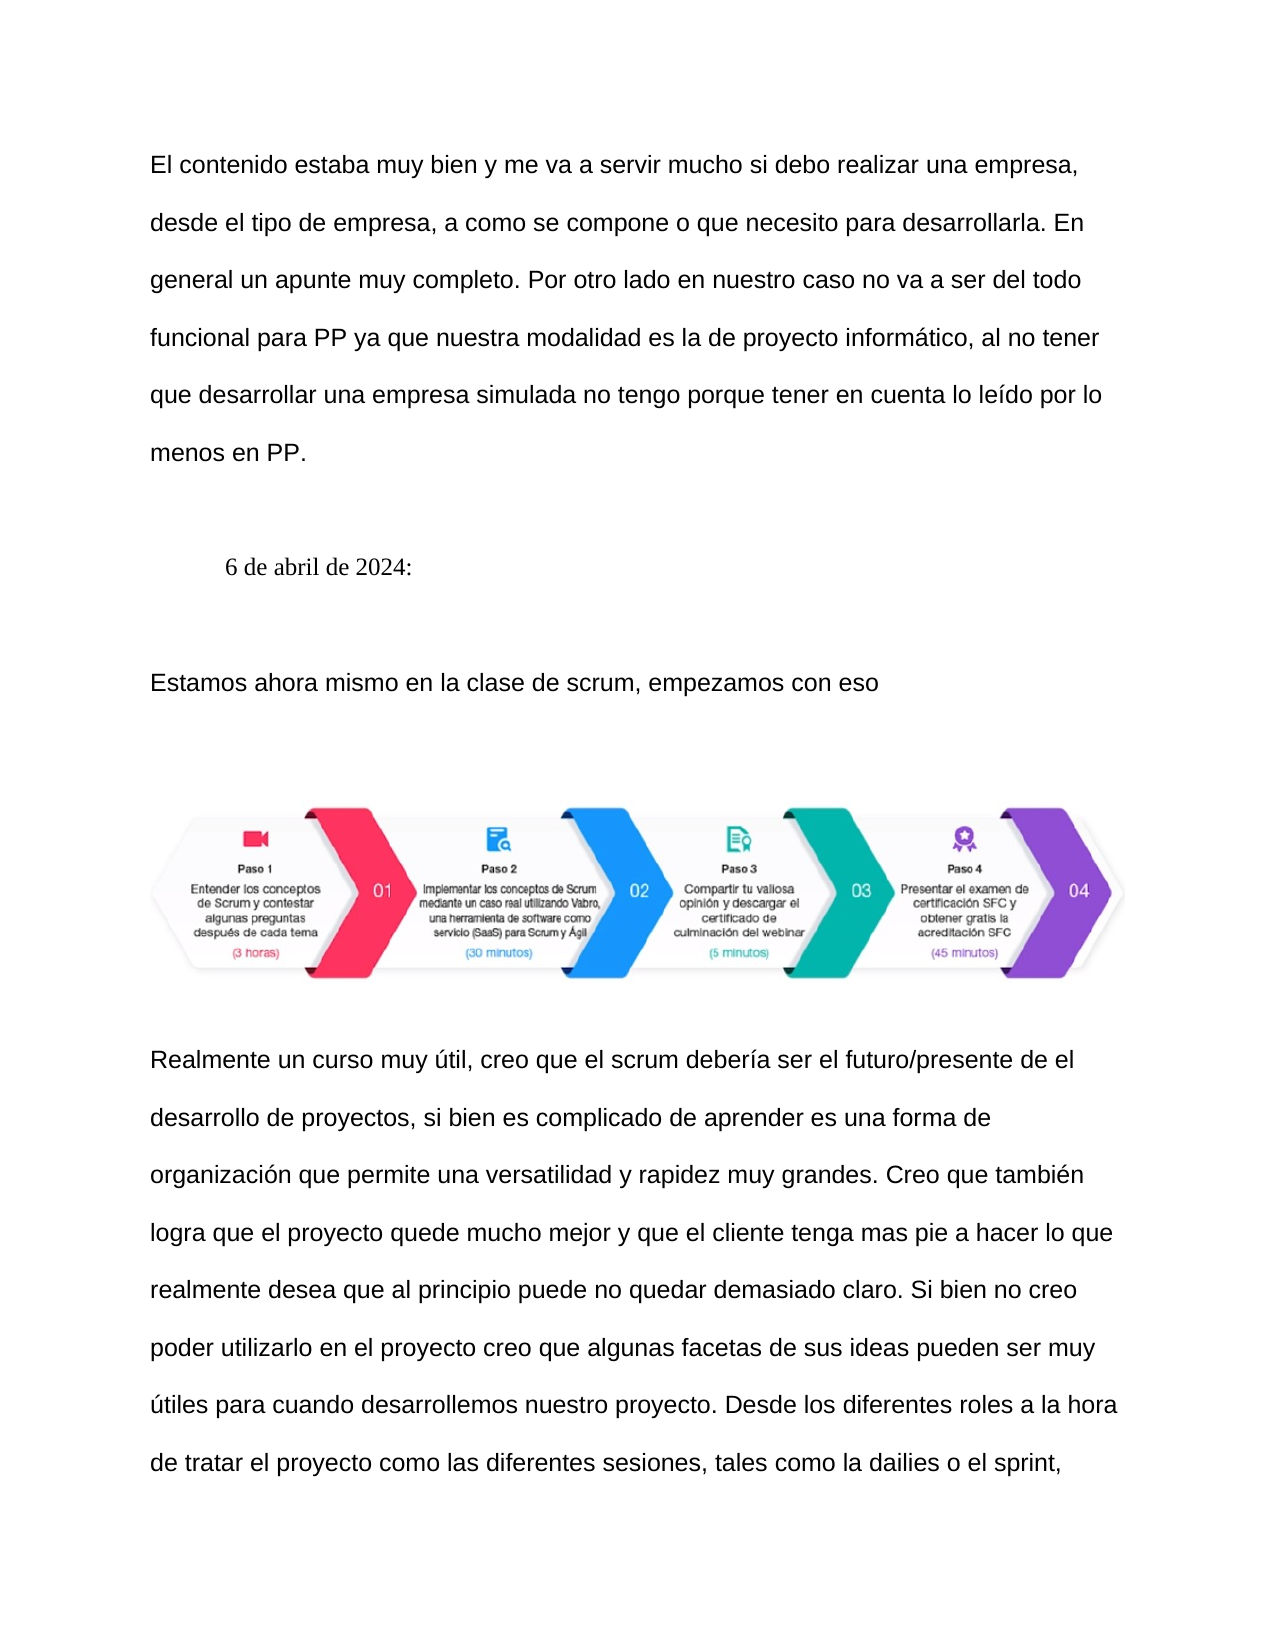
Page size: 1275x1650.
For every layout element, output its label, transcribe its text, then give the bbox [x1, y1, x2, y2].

text El contenido estaba muy bien y me va a servir mucho si debo realizar una empresa, desde el tipo de empresa, a como se compone o que necesito para desarrollarla. En general un apunte muy completo. Por otro lado en nuestro caso no va a ser del todo funcional para PP ya que nuestra modalidad es la de proyecto informático, al no tener que desarrollar una empresa simulada no tengo porque tener en cuenta lo leído por lo menos en PP. [150, 150, 1125, 466]
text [150, 1045, 1125, 1476]
text Estamos ahora mismo en la clase de scrum, empezamos con eso [150, 668, 1125, 696]
text 6 de abril de 2024: [150, 552, 1125, 581]
picture [150, 725, 1125, 1019]
